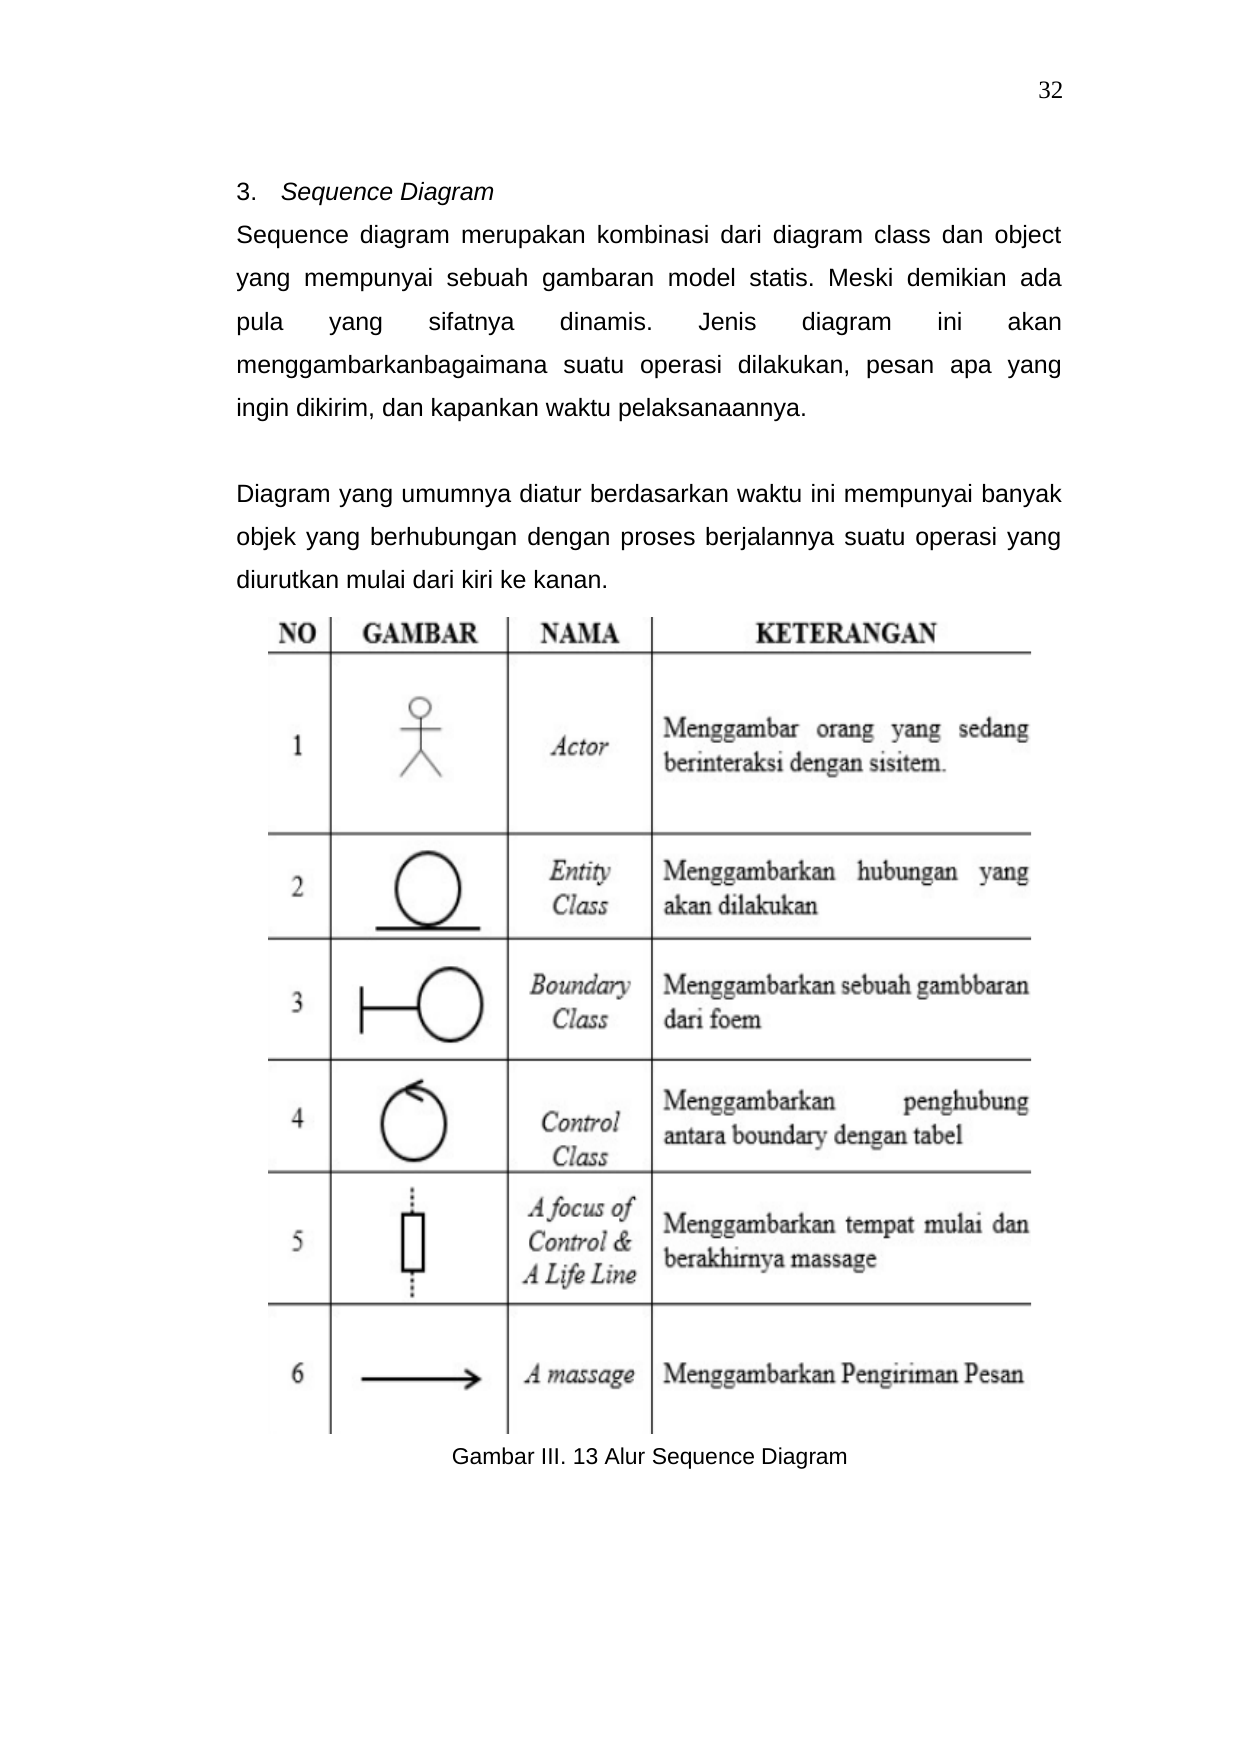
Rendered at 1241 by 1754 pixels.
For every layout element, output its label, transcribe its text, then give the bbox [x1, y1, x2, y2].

text Diagram yang umumnya diatur berdasarkan waktu ini mempunyai banyak objek yang berhubungan dengan proses berjalannya suatu operasi yang diurutkan mulai dari kiri ke kanan. [236, 479, 1063, 594]
list Sequence Diagram [236, 177, 1063, 206]
text Sequence diagram merupakan kombinasi dari diagram class dan object yang mempunyai sebuah gambaran model statis. Meski demikian ada pula yang sifatnya dinamis. Jenis diagram ini akan menggambarkanbagaimana suatu operasi dilakukan, pesan apa yang ingin dikirim, dan kapankan waktu pelaksanaannya. [236, 220, 1063, 422]
picture [268, 617, 1032, 1434]
